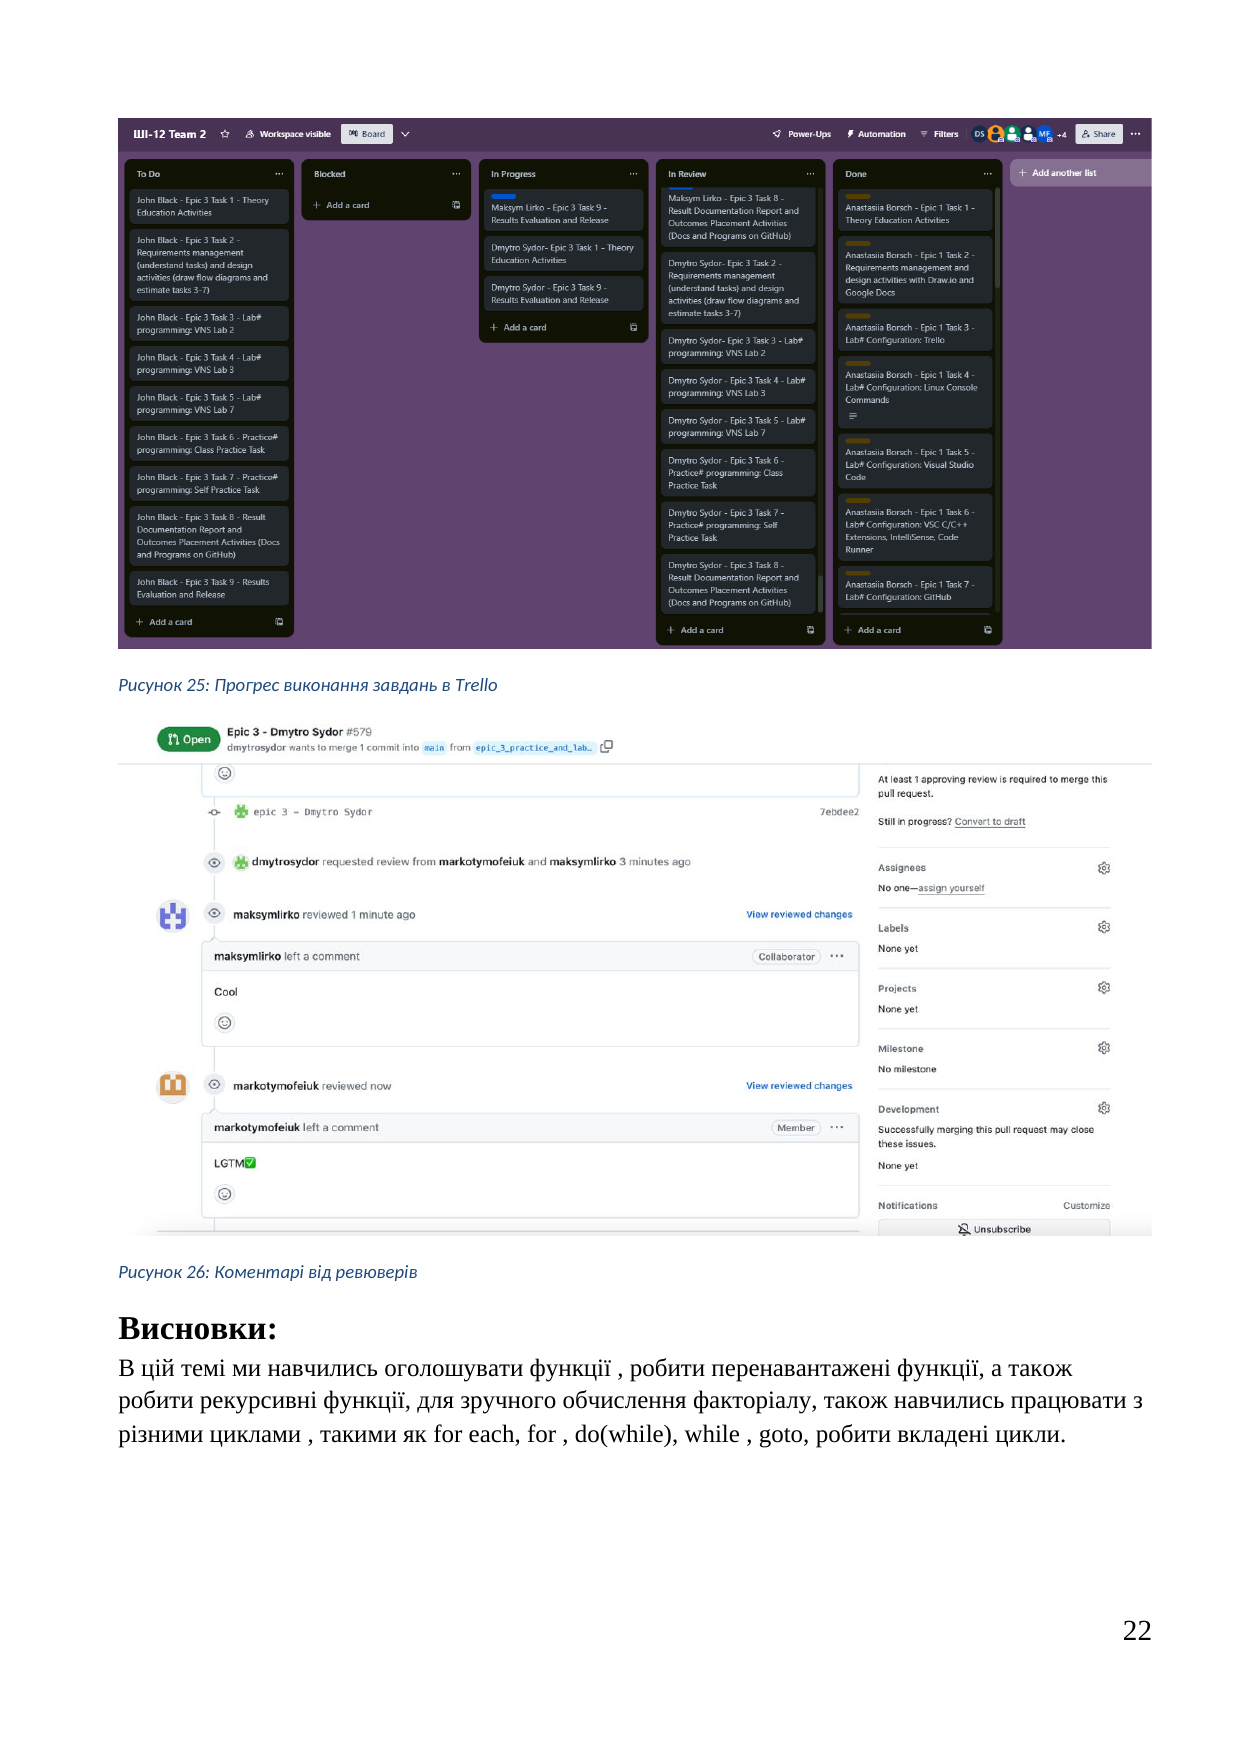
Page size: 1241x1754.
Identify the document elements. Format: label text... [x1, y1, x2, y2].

picture [118, 118, 1152, 649]
text В цій темі ми навчились оголошувати функції , робити перенавантажені функції, а також робити рекурсивні функції, для зручного обчислення факторіалу, також навчились працювати з різними циклами , такими як for each, for , do(while), while , goto, робити вкладені цикли. [118, 1353, 1152, 1447]
picture [118, 717, 1152, 1236]
subtitle Висновки: [118, 1308, 1152, 1347]
